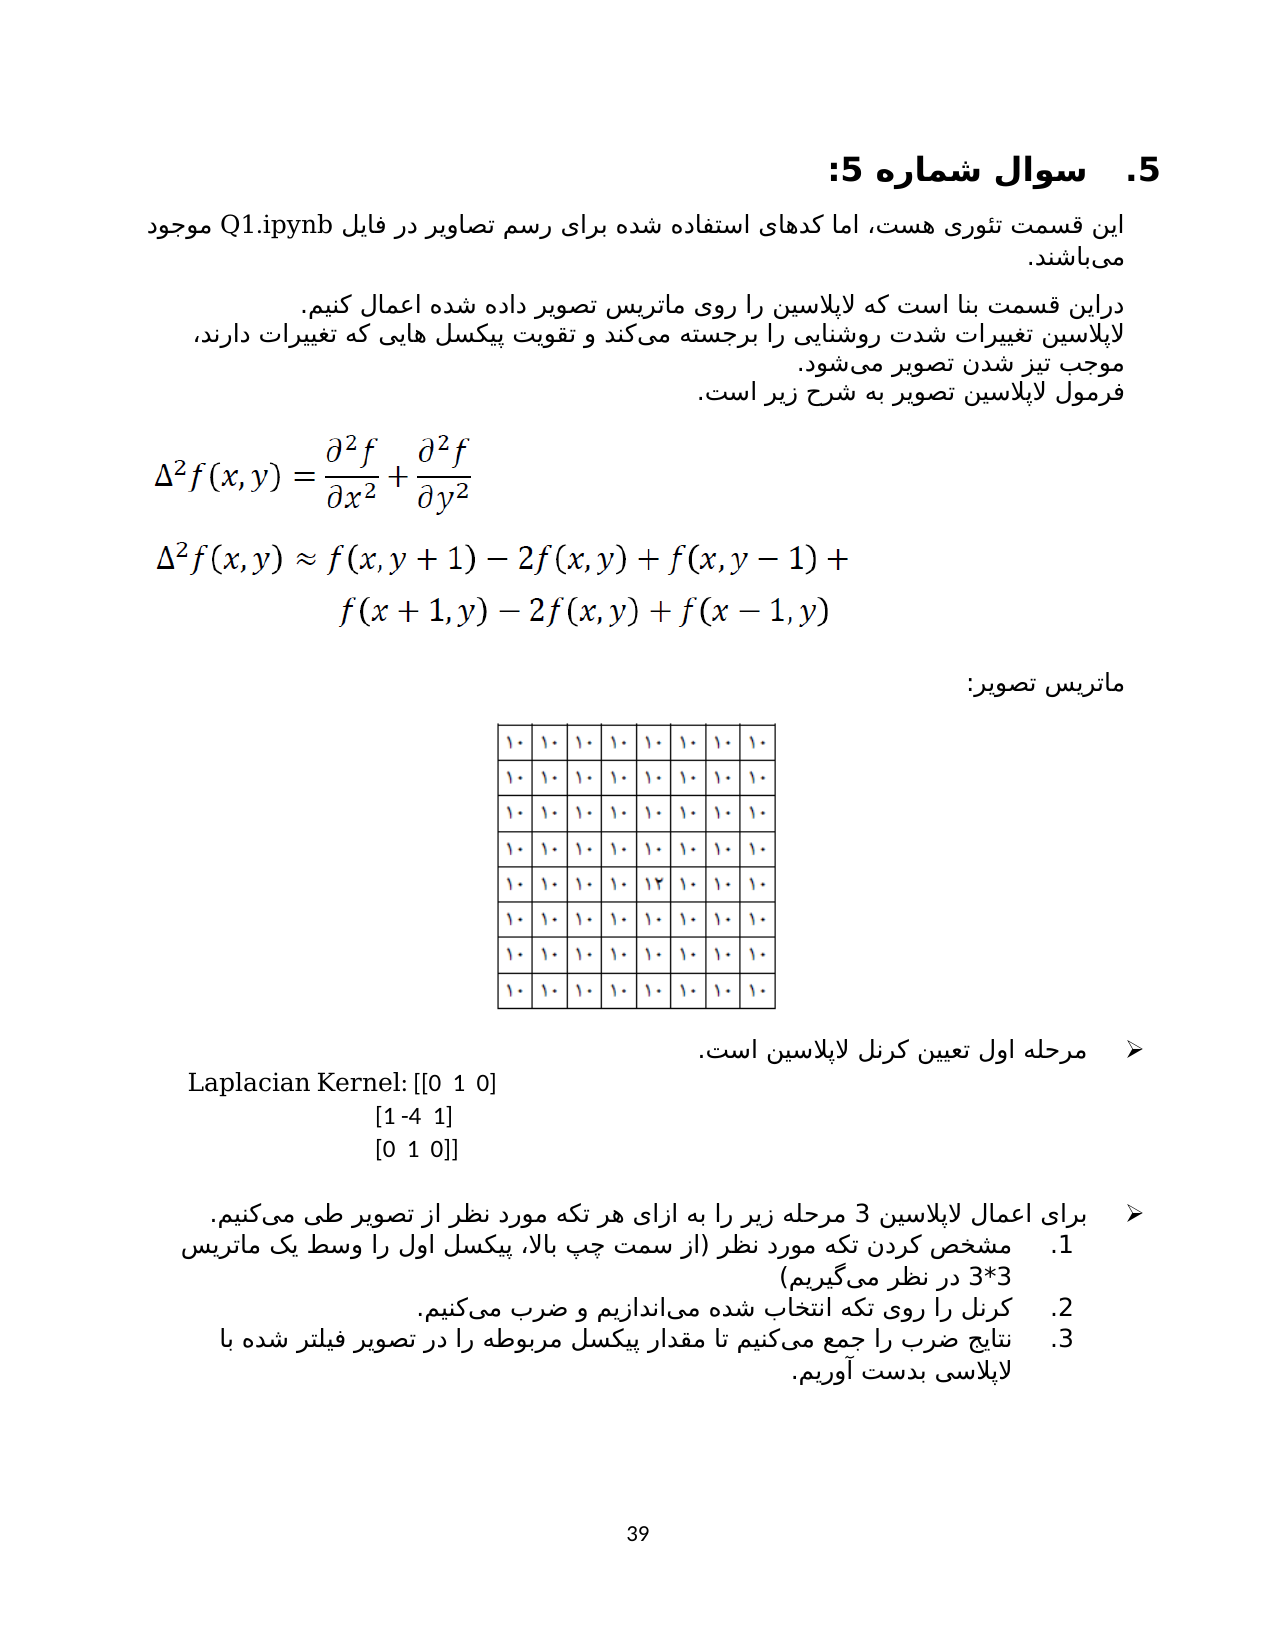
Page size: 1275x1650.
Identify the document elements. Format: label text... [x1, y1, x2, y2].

list کرنل را روی تکه انتخاب شده می‌اندازیم و ضرب می‌کنیم. [150, 1293, 1050, 1322]
text این قسمت تئوری هست، اما کدهای استفاده شده برای رسم تصاویر در فایل Q1.ipynb موجود می‌باشند. [141, 208, 1125, 271]
list برای اعمال لاپلاسین 3 مرحله زیر را به ازای هر تکه مورد نظر از تصویر طی می‌کنیم. [150, 1199, 1125, 1228]
text لاپلاسین تغییرات شدت روشنایی را برجسته می‌کند و تقویت پیکسل هایی که تغییرات دارند، موجب تیز شدن تصویر می‌شود. [150, 319, 1125, 377]
text فرمول لاپلاسین تصویر به شرح زیر است. [150, 377, 1125, 407]
list سوال شماره 5: [150, 150, 1125, 189]
list [1 -4 1] [187, 1100, 1125, 1131]
list Laplacian Kernel: [[0 1 0] [187, 1067, 1125, 1098]
list مشخص کردن تکه مورد نظر (از سمت چپ بالا، پیکسل اول را وسط یک ماتریس 3*3 در نظر می‌گیریم) [150, 1230, 1050, 1291]
text ماتریس تصویر: [150, 668, 1125, 697]
list [0 1 0]] [187, 1133, 1125, 1163]
list نتایج ضرب را جمع می‌کنیم تا مقدار پیکسل مربوطه را در تصویر فیلتر شده با لاپلاسی بدست آوریم. [150, 1325, 1050, 1385]
picture [149, 425, 892, 650]
list مرحله اول تعیین کرنل لاپلاسین است. [150, 1035, 1125, 1064]
text دراین قسمت بنا است که لاپلاسین را روی ماتریس تصویر داده شده اعمال کنیم. [150, 290, 1125, 319]
